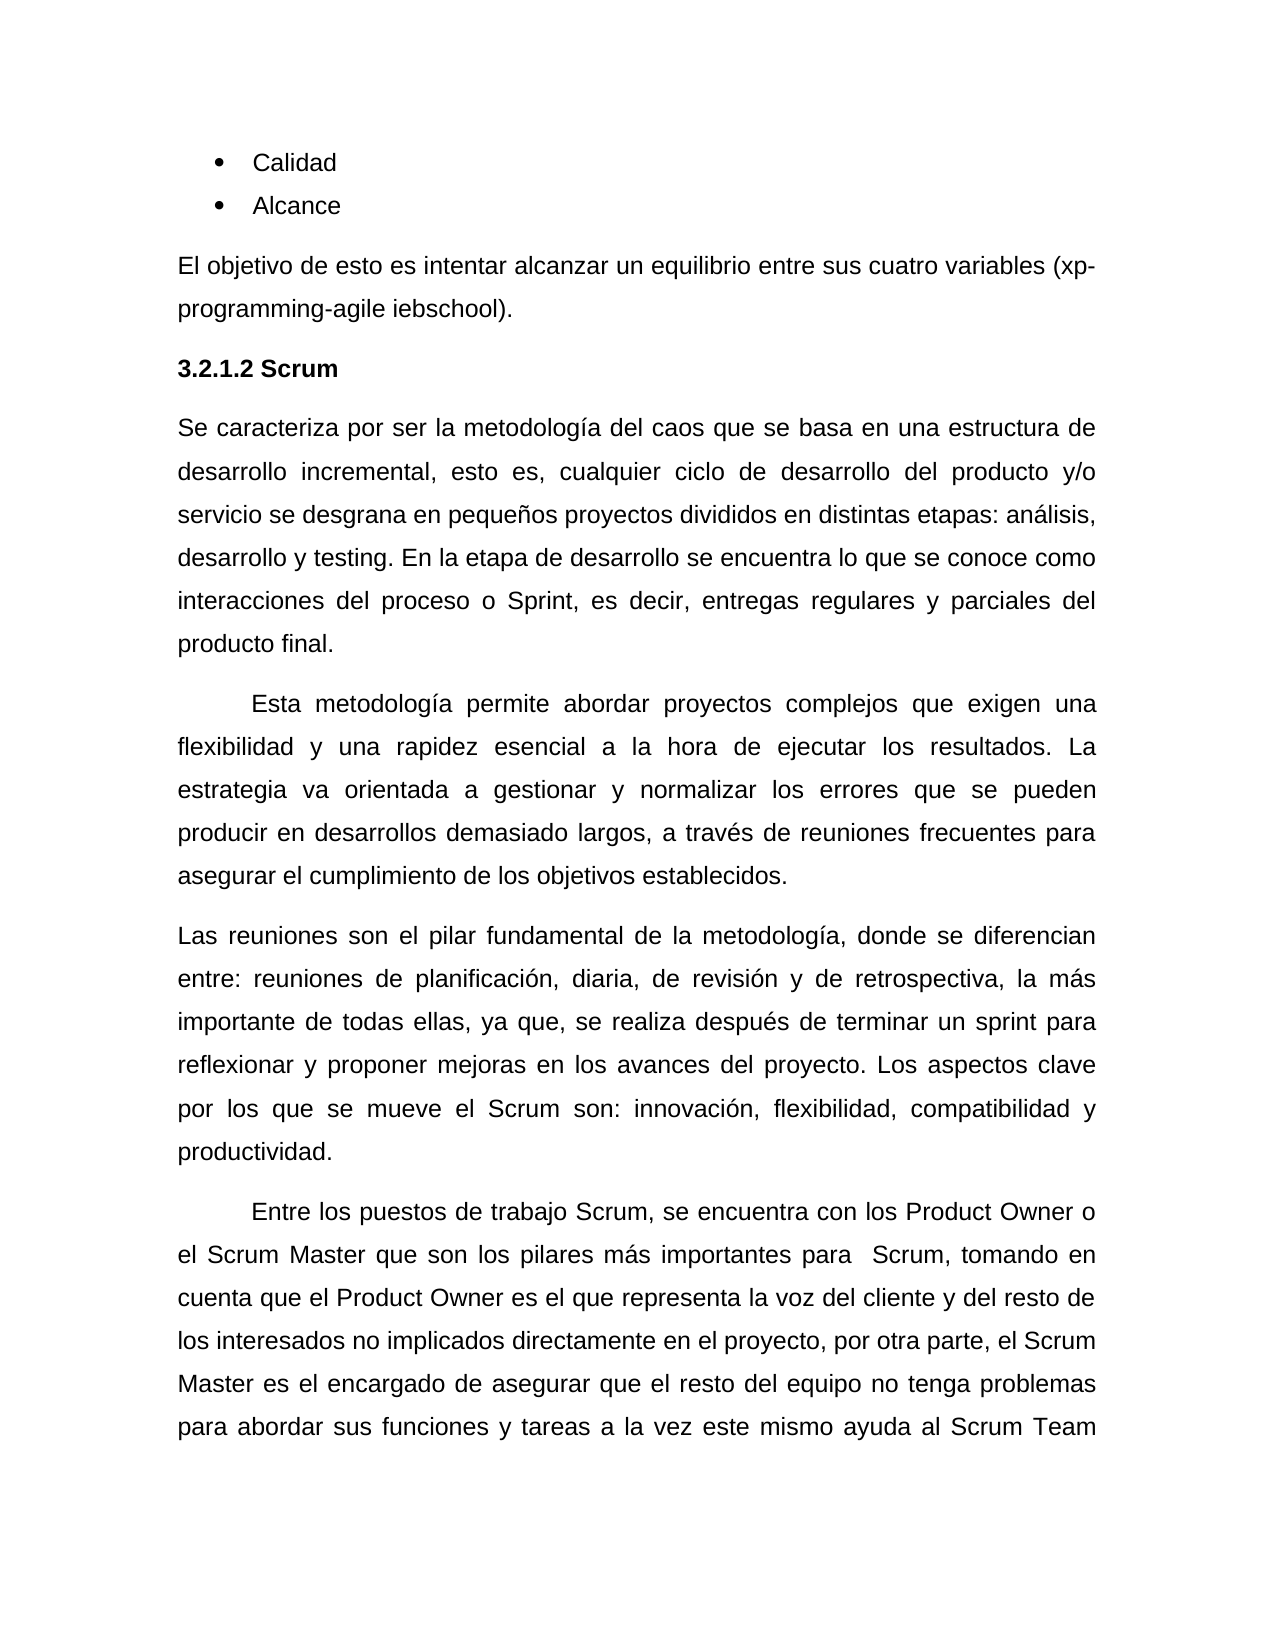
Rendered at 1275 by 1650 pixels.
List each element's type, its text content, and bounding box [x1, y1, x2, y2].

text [177, 1197, 1098, 1441]
text Se caracteriza por ser la metodología del caos que se basa en una estructura de desarrollo incremental, esto es, cualquier ciclo de desarrollo del producto y/o servicio se desgrana en pequeños proyectos divididos en distintas etapas: análisis, desarrollo y testing. En la etapa de desarrollo se encuentra lo que se conoce como interacciones del proceso o Sprint, es decir, entregas regulares y parciales del producto final. [177, 413, 1098, 658]
text Las reuniones son el pilar fundamental de la metodología, donde se diferencian entre: reuniones de planificación, diaria, de revisión y de retrospectiva, la más importante de todas ellas, ya que, se realiza después de terminar un sprint para reflexionar y proponer mejoras en los avances del proyecto. Los aspectos clave por los que se mueve el Scrum son: innovación, flexibilidad, compatibilidad y productividad. [177, 921, 1098, 1166]
list Calidad [215, 148, 1098, 176]
text El objetivo de esto es intentar alcanzar un equilibrio entre sus cuatro variables (xp-programming-agile iebschool). [177, 251, 1098, 323]
list Alcance [215, 191, 1098, 220]
text 3.2.1.2 Scrum [177, 354, 1098, 382]
text Esta metodología permite abordar proyectos complejos que exigen una flexibilidad y una rapidez esencial a la hora de ejecutar los resultados. La estrategia va orientada a gestionar y normalizar los errores que se pueden producir en desarrollos demasiado largos, a través de reuniones frecuentes para asegurar el cumplimiento de los objetivos establecidos. [177, 689, 1098, 890]
